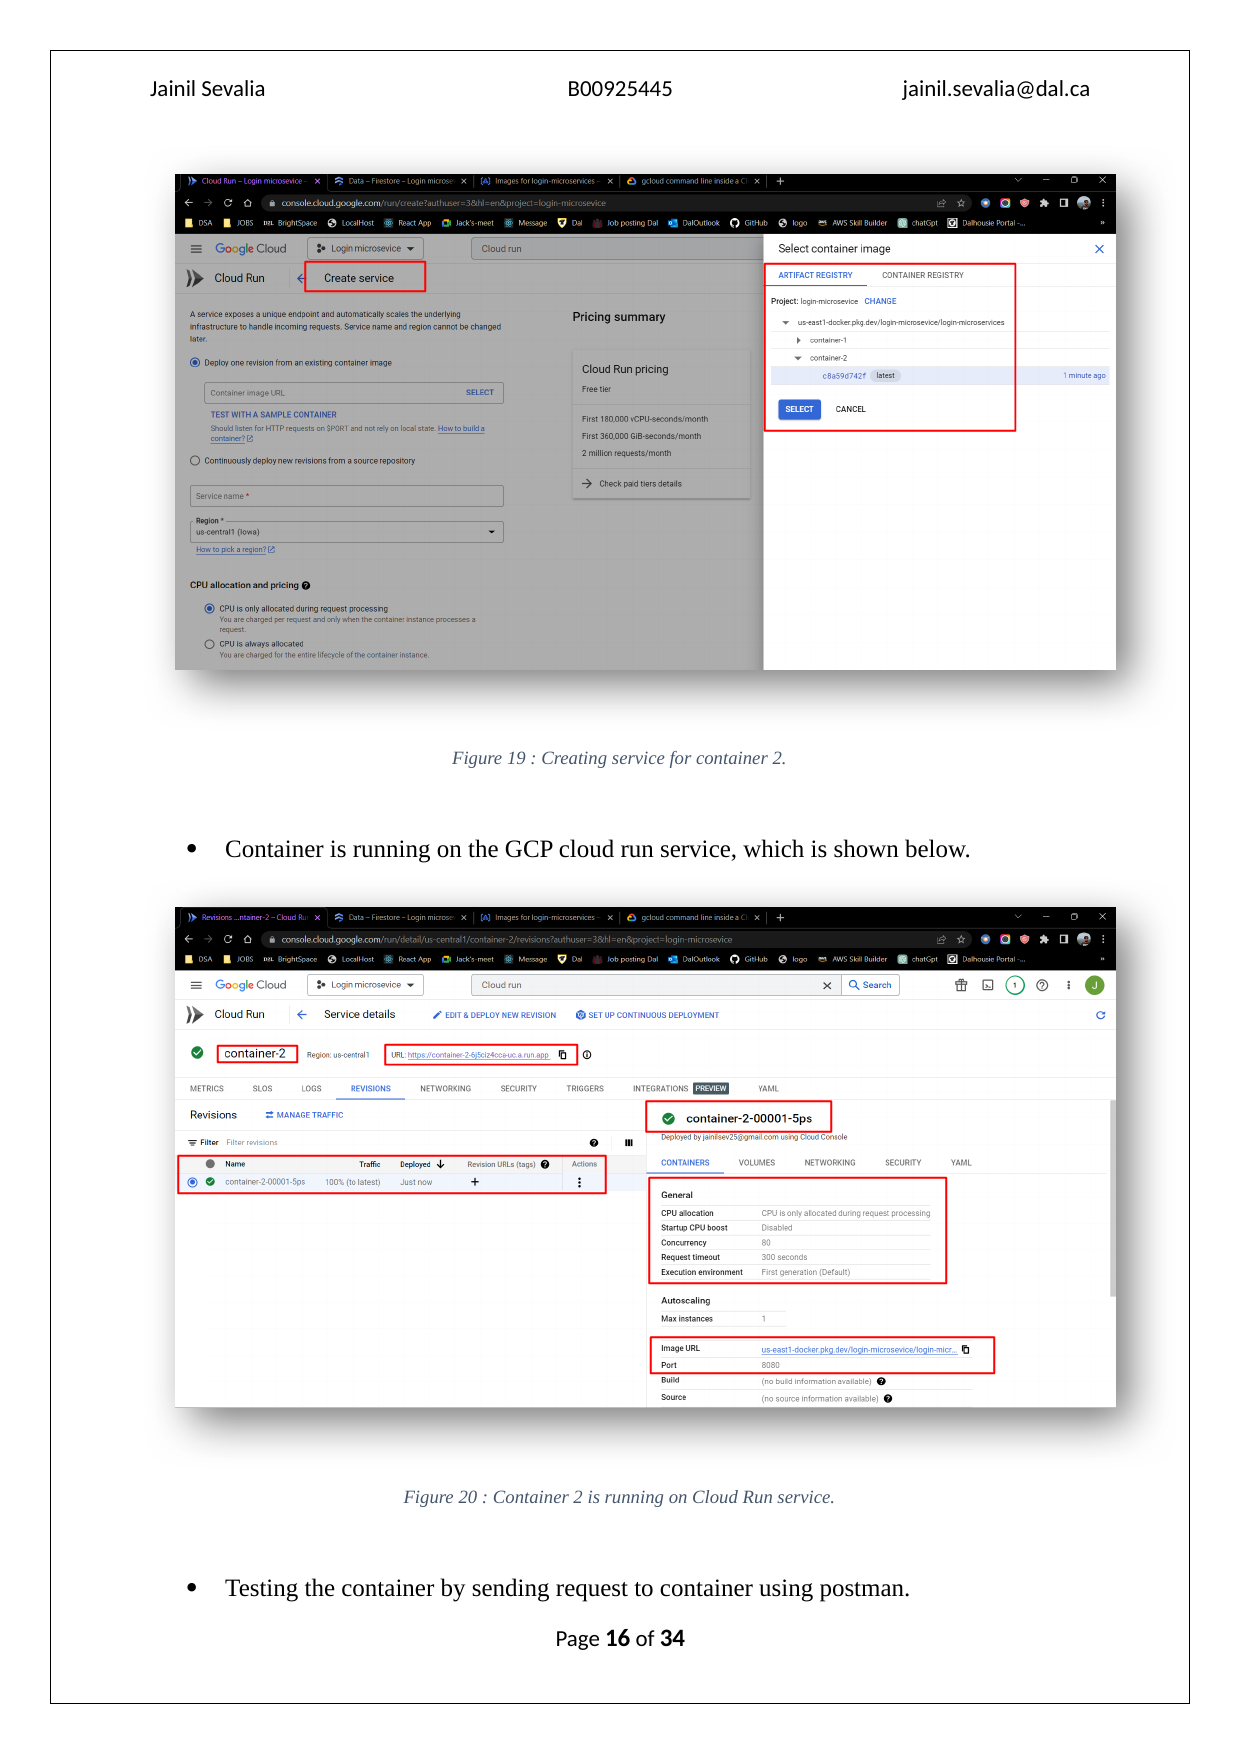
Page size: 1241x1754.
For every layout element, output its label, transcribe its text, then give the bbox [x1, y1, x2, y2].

picture [175, 174, 1116, 670]
text Figure 20 : Container 2 is running on Cloud Run service. [150, 1486, 1090, 1507]
text Figure 19 : Creating service for container 2. [150, 747, 1090, 769]
list Container is running on the GCP cloud run service, which is shown below. [187, 834, 1090, 863]
picture [175, 907, 1116, 1408]
list Testing the container by sending request to container using postman. [187, 1573, 1090, 1602]
